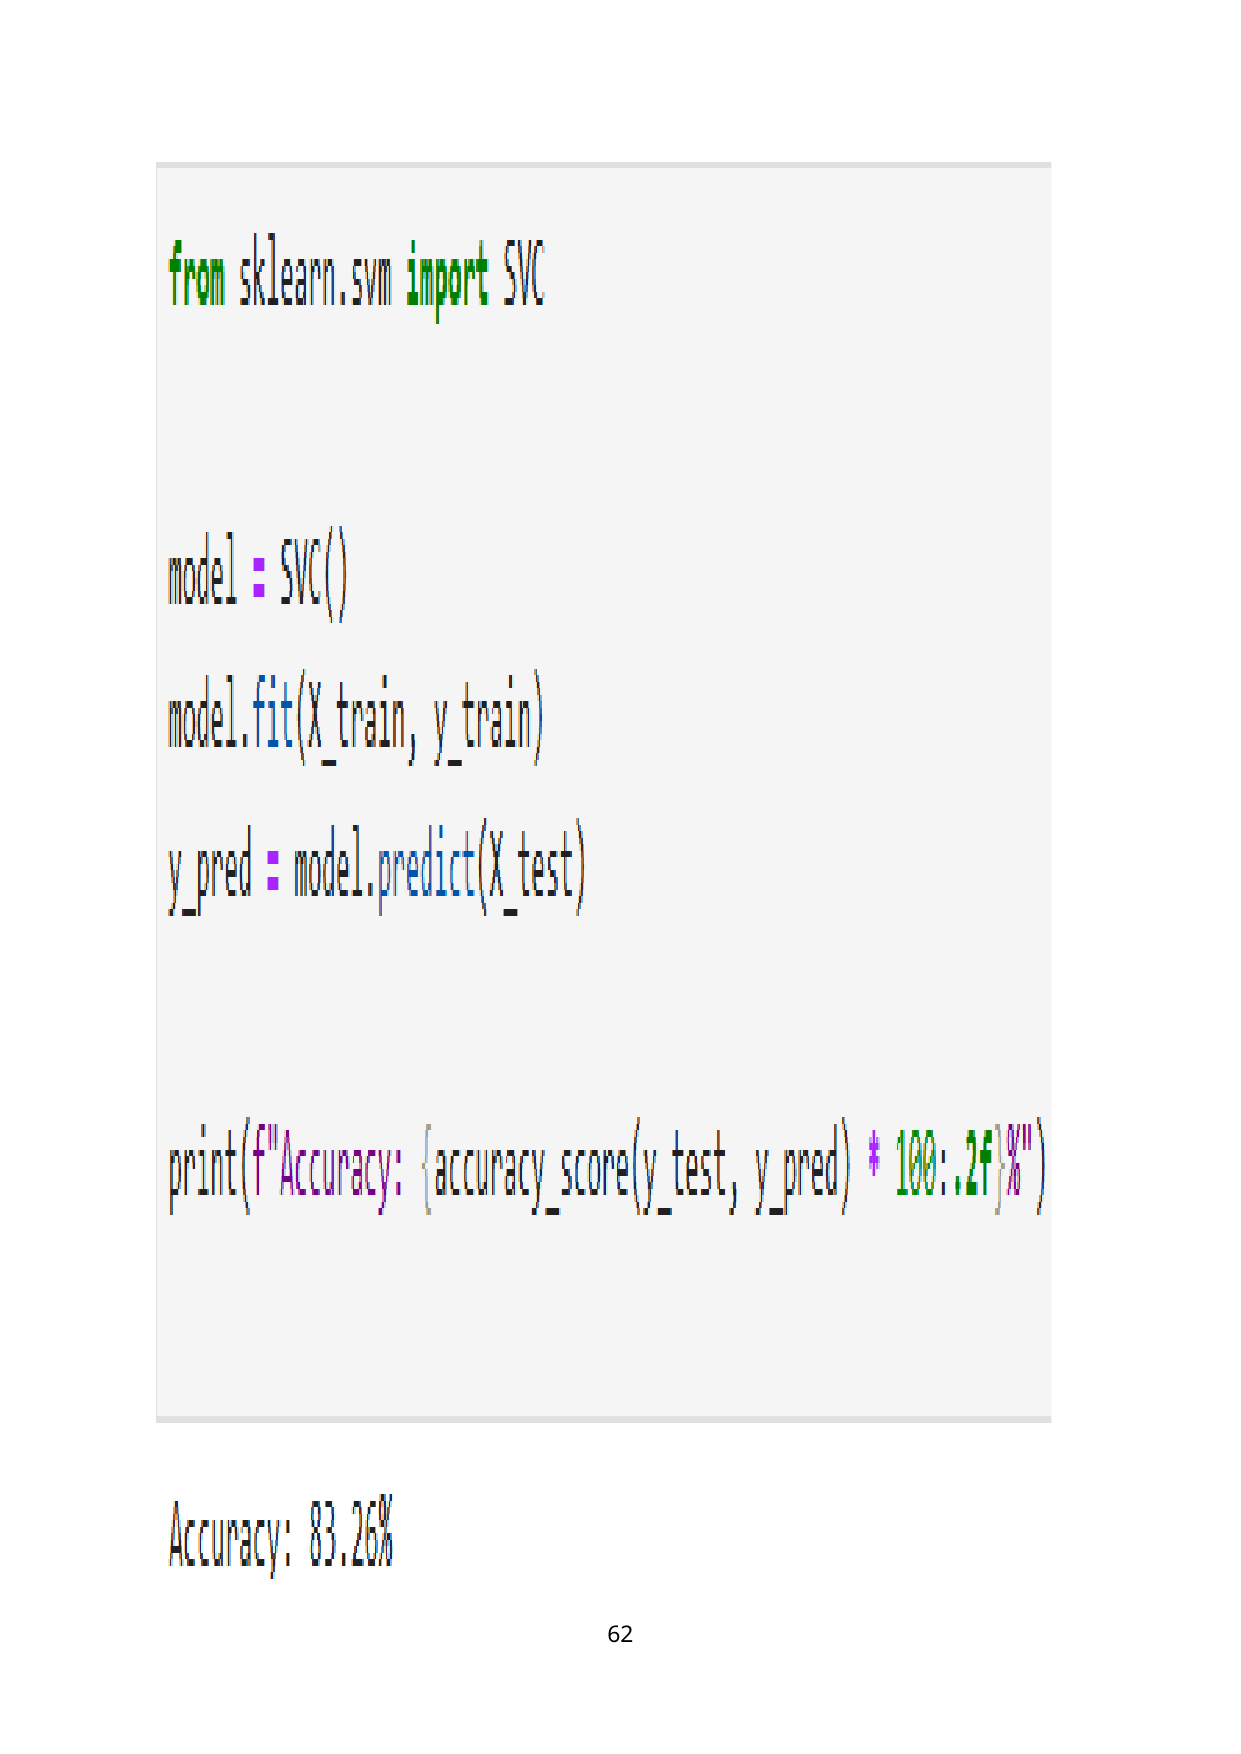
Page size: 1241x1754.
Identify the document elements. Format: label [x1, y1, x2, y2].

picture [150, 150, 1052, 1579]
